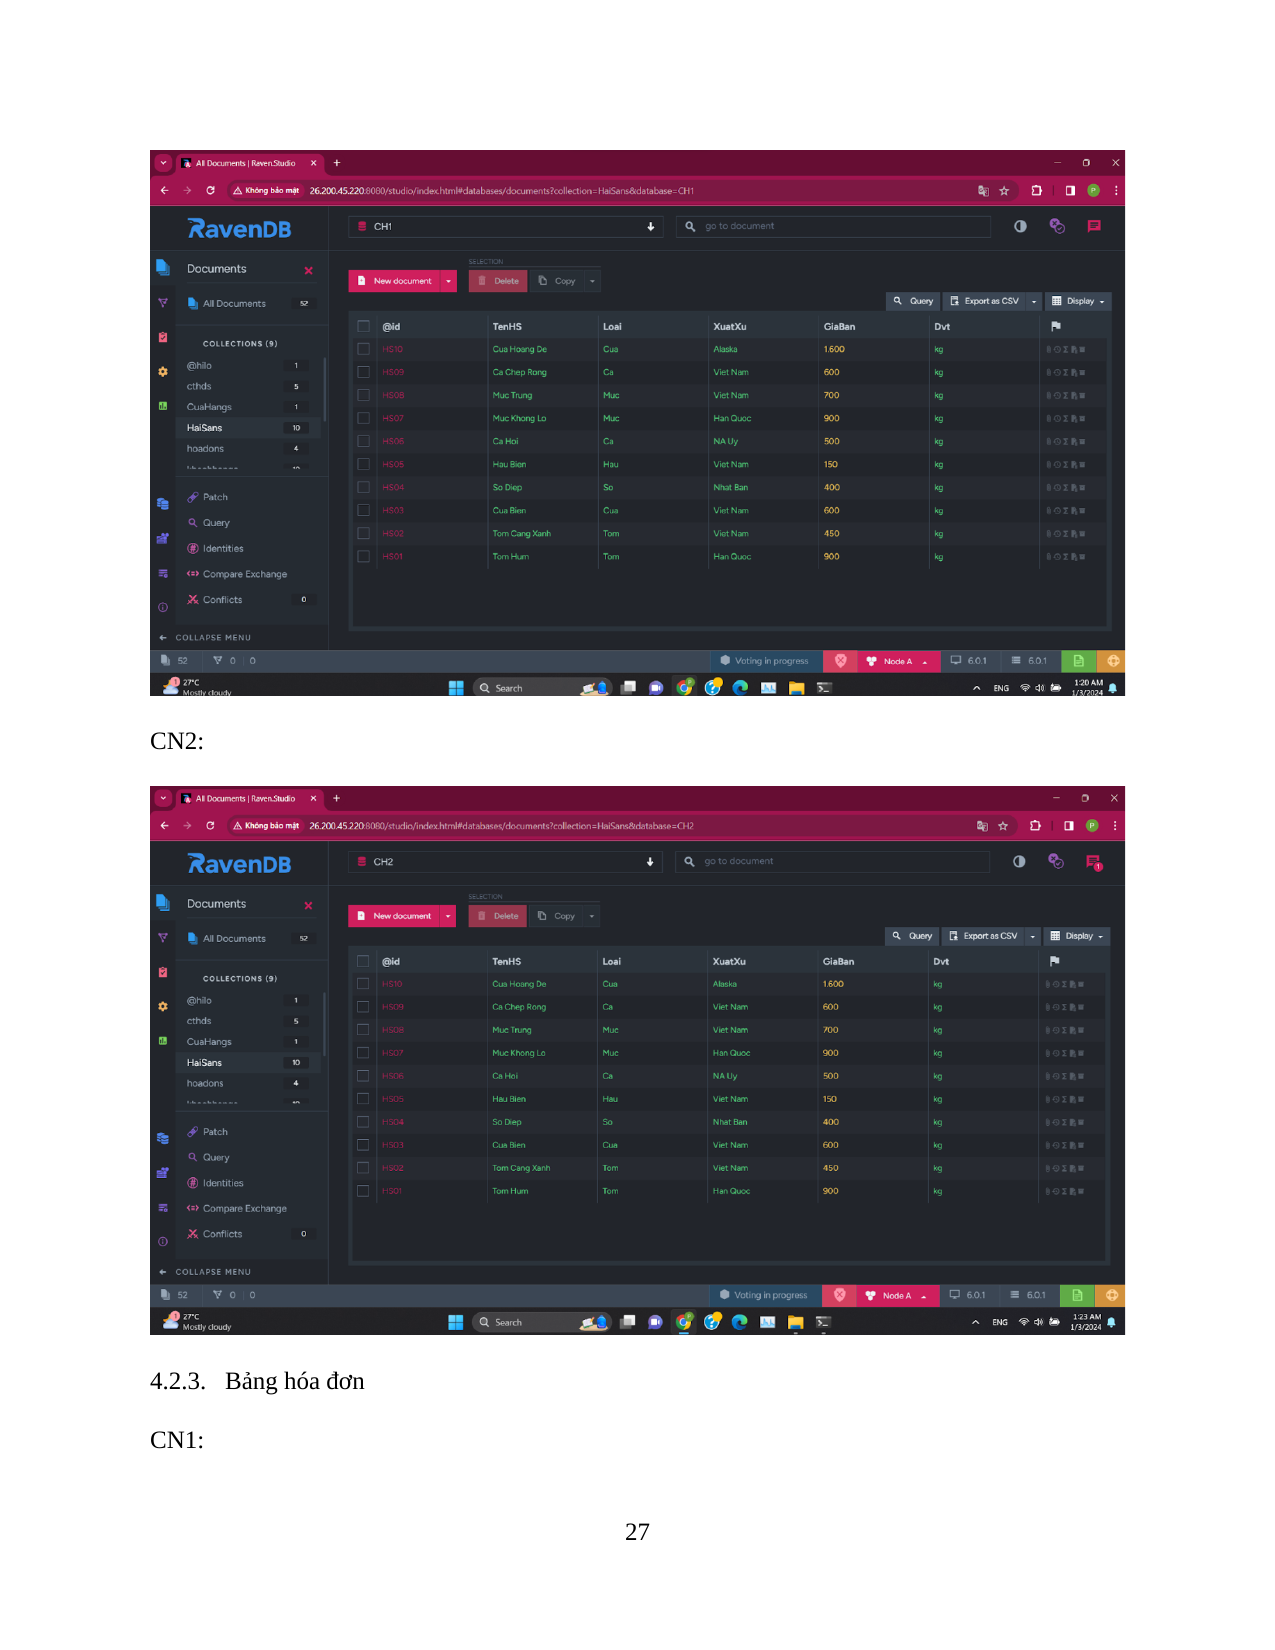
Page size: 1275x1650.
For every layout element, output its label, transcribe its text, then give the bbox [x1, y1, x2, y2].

text CN1: [150, 1426, 1125, 1454]
text CN2: [150, 726, 1125, 755]
picture [150, 786, 1125, 1335]
picture [150, 150, 1125, 696]
subtitle Bảng hóa đơn [150, 1366, 1125, 1394]
